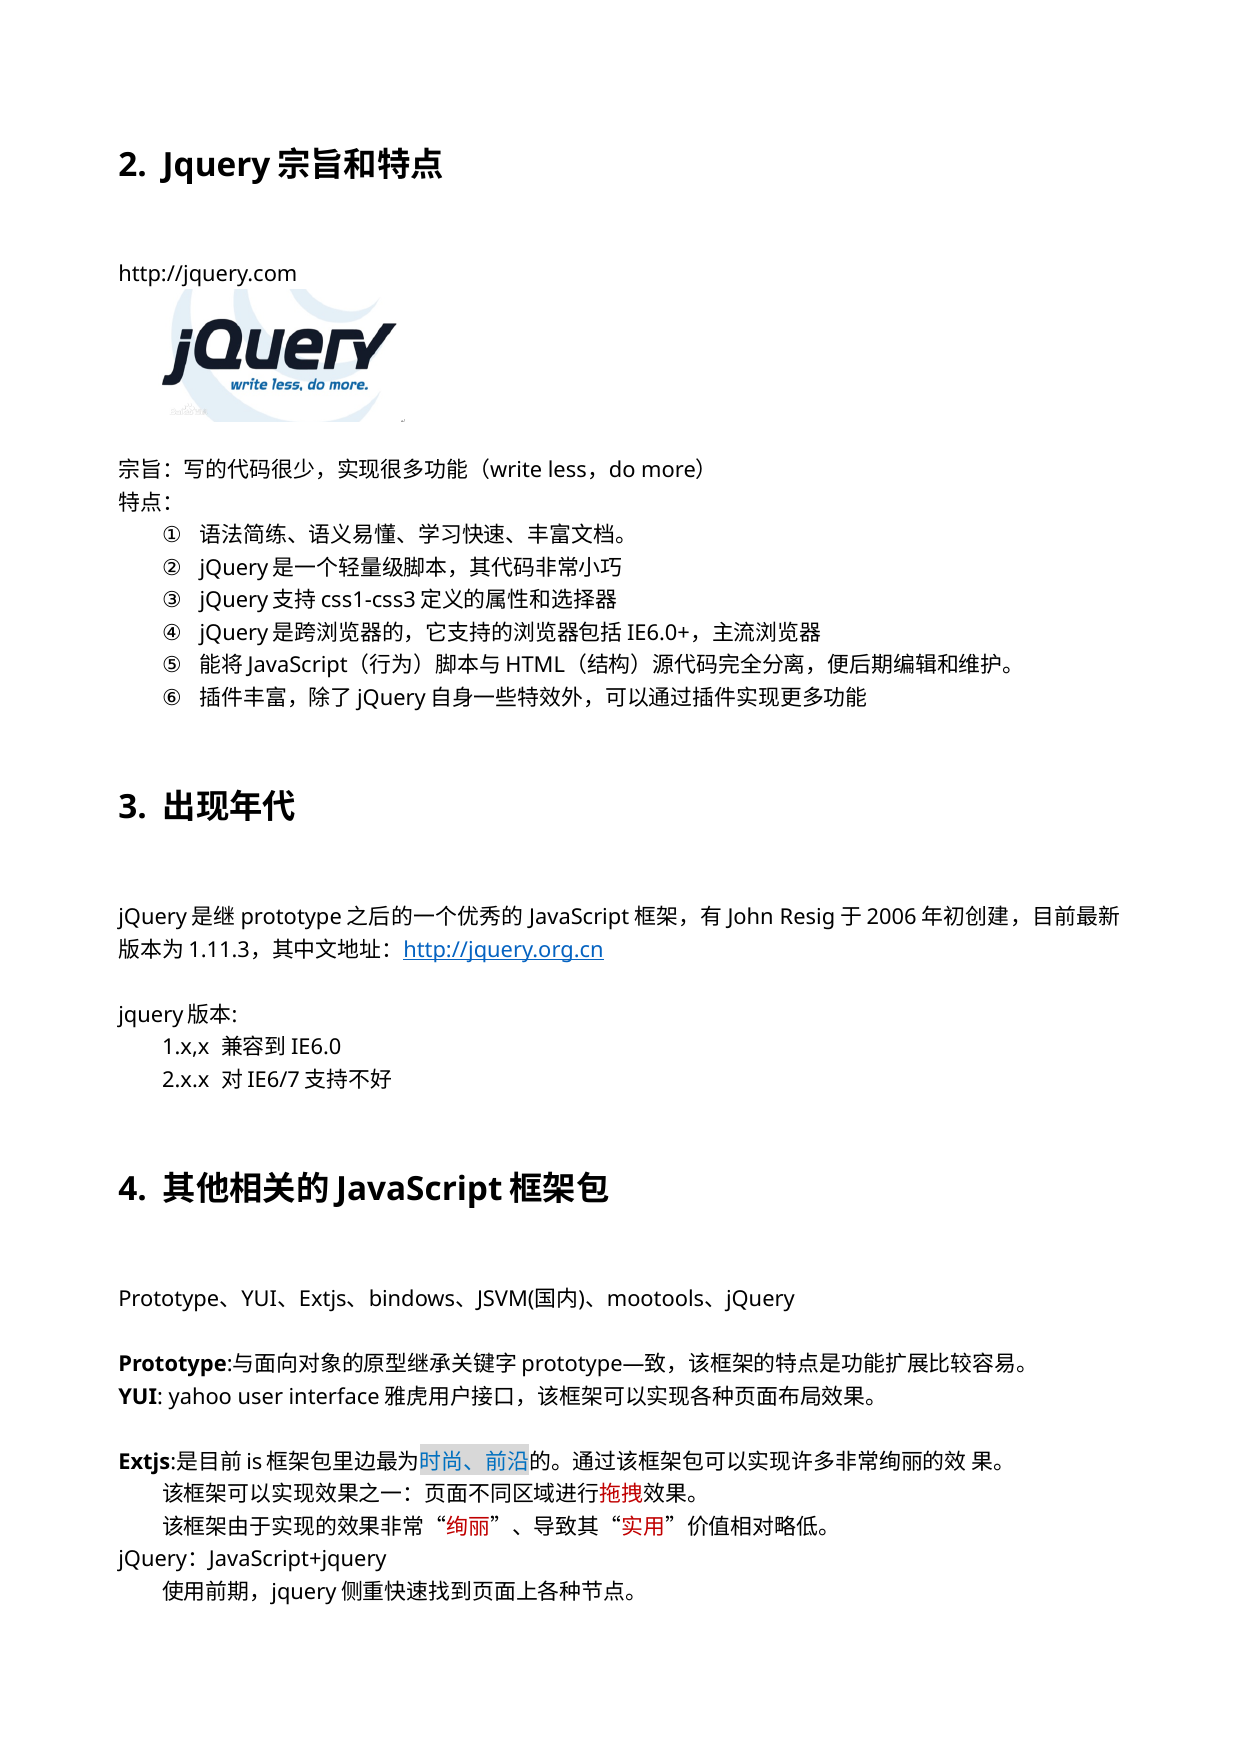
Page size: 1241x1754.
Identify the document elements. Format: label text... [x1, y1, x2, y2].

subtitle Jquery宗旨和特点 [118, 129, 1122, 194]
subtitle 出现年代 [118, 771, 1122, 836]
list 语法简练、语义易懂、学习快速、丰富文档。 [162, 517, 1122, 549]
text 该框架由于实现的效果非常“绚丽”、导致其“实用”价值相对略低。 [162, 1508, 1122, 1541]
text 该框架可以实现效果之一：页面不同区域进行拖拽效果。 [162, 1476, 1122, 1508]
list jQuery是跨浏览器的，它支持的浏览器包括IE6.0+，主流浏览器 [162, 614, 1122, 647]
list 能将JavaScript（行为）脚本与HTML（结构）源代码完全分离，便后期编辑和维护。 [162, 647, 1122, 679]
text jQuery是继prototype之后的一个优秀的JavaScript框架，有John Resig于2006年初创建，目前最新版本为1.11.3，其中文地址：http://jquery.org.cn [118, 899, 1122, 964]
text 使用前期，jquery侧重快速找到页面上各种节点。 [118, 1573, 1122, 1606]
text 1.x,x 兼容到IE6.0 [118, 1029, 1122, 1061]
subtitle 其他相关的JavaScript框架包 [118, 1153, 1122, 1218]
text 特点： [118, 484, 1122, 517]
list jQuery是一个轻量级脚本，其代码非常小巧 [162, 549, 1122, 582]
text jQuery：JavaScript+jquery [118, 1541, 1122, 1573]
text 2.x.x 对IE6/7支持不好 [118, 1061, 1122, 1094]
picture [118, 289, 411, 422]
list jQuery支持css1-css3定义的属性和选择器 [162, 582, 1122, 614]
text jquery版本: [118, 996, 1122, 1029]
text YUI: yahoo user interface雅虎用户接口，该框架可以实现各种页面布局效果。 [118, 1378, 1122, 1411]
text http://jquery.com [118, 257, 1122, 289]
text Extjs:是目前is框架包里边最为时尚、前沿的。通过该框架包可以实现许多非常绚丽的效 果。 [118, 1443, 1122, 1476]
text Prototype:与面向对象的原型继承关键字prototype—致，该框架的特点是功能扩展比较容易。 [118, 1346, 1122, 1378]
list 插件丰富，除了jQuery自身一些特效外，可以通过插件实现更多功能 [162, 679, 1122, 712]
text 宗旨：写的代码很少，实现很多功能（write less，do more） [118, 452, 1122, 484]
text Prototype、YUI、Extjs、bindows、JSVM(国内)、mootools、jQuery [118, 1281, 1122, 1313]
